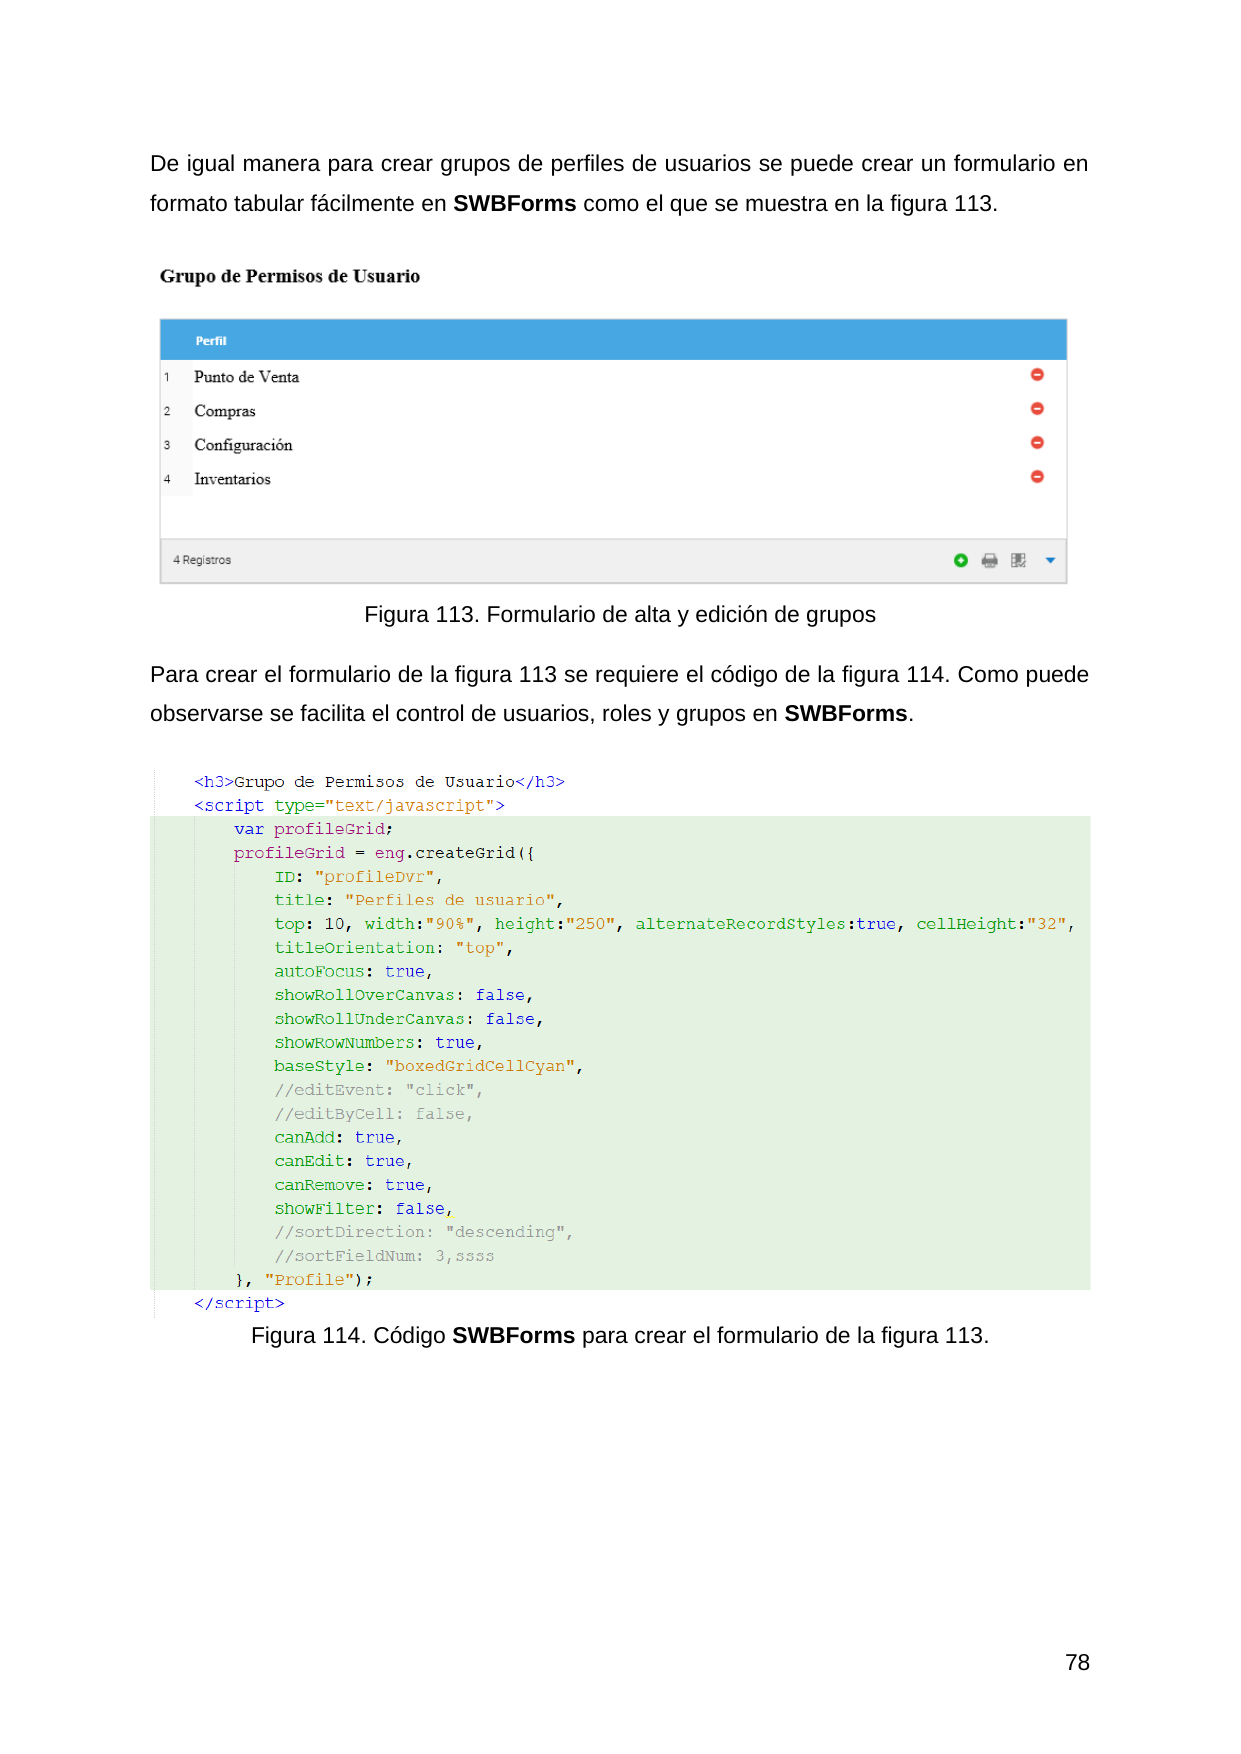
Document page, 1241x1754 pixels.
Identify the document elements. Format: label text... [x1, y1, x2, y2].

text Para crear el formulario de la figura 113 se requiere el código de la figura 114. Como puede observarse se facilita el control de usuarios, roles y grupos en SWBForms. [150, 661, 1090, 727]
picture [150, 770, 1091, 1318]
picture [150, 259, 1091, 597]
text Figura 114. Código SWBForms para crear el formulario de la figura 113. [150, 1322, 1090, 1348]
text Figura 113. Formulario de alta y edición de grupos [150, 601, 1090, 627]
text De igual manera para crear grupos de perfiles de usuarios se puede crear un formulario en formato tabular fácilmente en SWBForms como el que se muestra en la figura 113. [150, 150, 1090, 216]
